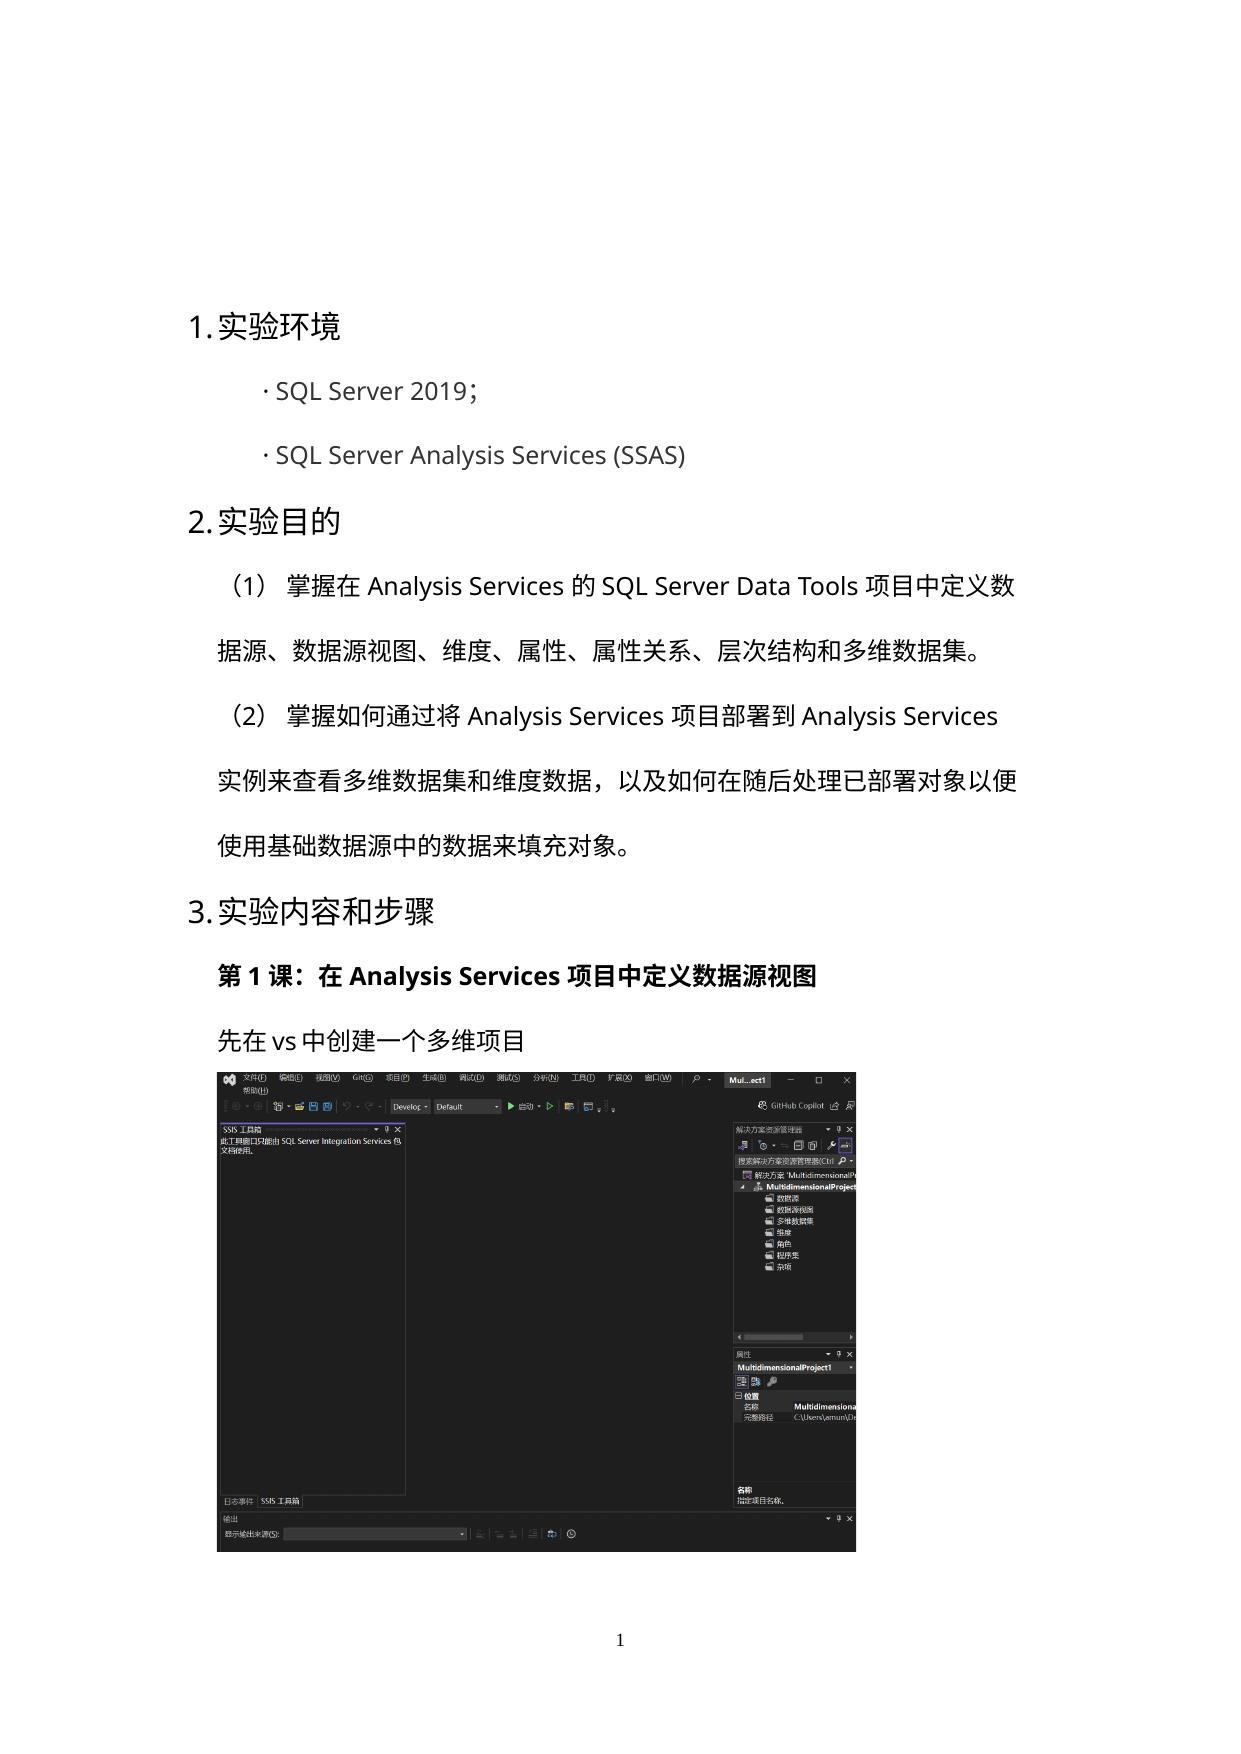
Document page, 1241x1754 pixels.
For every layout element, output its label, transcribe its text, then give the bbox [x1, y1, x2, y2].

text 实例来查看多维数据集和维度数据，以及如何在随后处理已部署对象以便 [217, 747, 1053, 812]
list 实验内容和步骤 [187, 877, 1053, 942]
text （2） 掌握如何通过将 Analysis Services 项目部署到 Analysis Services [217, 682, 1053, 747]
picture [216, 1072, 857, 1552]
text 据源、数据源视图、维度、属性、属性关系、层次结构和多维数据集。 [217, 617, 1053, 682]
text （1） 掌握在 Analysis Services 的 SQL Server Data Tools 项目中定义数 [217, 552, 1053, 617]
list 实验目的 [187, 487, 1053, 552]
text 先在vs中创建一个多维项目 [217, 1007, 1053, 1072]
list 实验环境 [187, 292, 1053, 357]
list · SQL Server 2019； [262, 357, 1053, 422]
text 使用基础数据源中的数据来填充对象。 [217, 812, 1053, 877]
text 第 1 课：在 Analysis Services 项目中定义数据源视图 [217, 942, 1053, 1007]
list · SQL Server Analysis Services (SSAS) [262, 422, 1053, 487]
